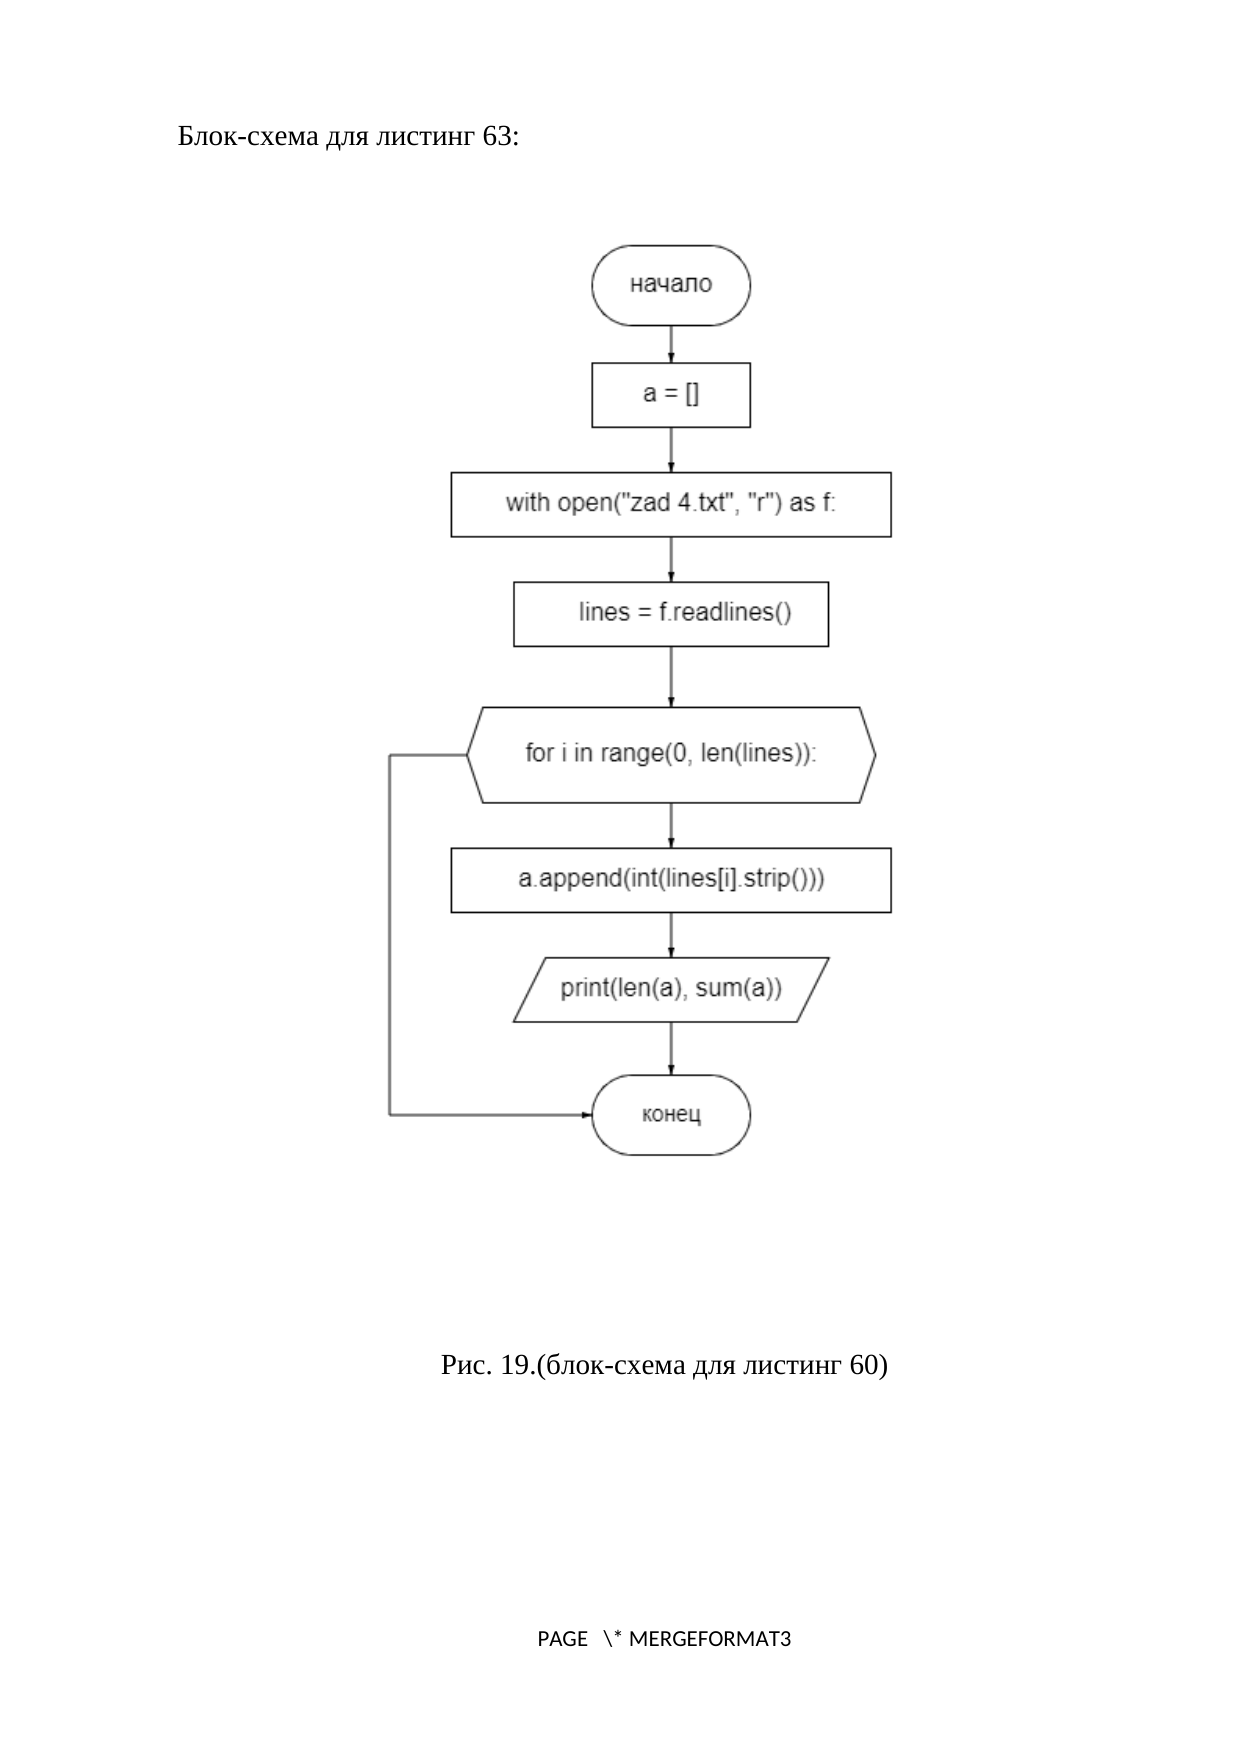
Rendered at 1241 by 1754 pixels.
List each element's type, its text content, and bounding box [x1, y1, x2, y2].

text Рис. 19.(блок-схема для листинг 60) [177, 1347, 1152, 1380]
subtitle Блок-схема для листинг 63: [177, 118, 1152, 152]
picture [260, 156, 1069, 1322]
